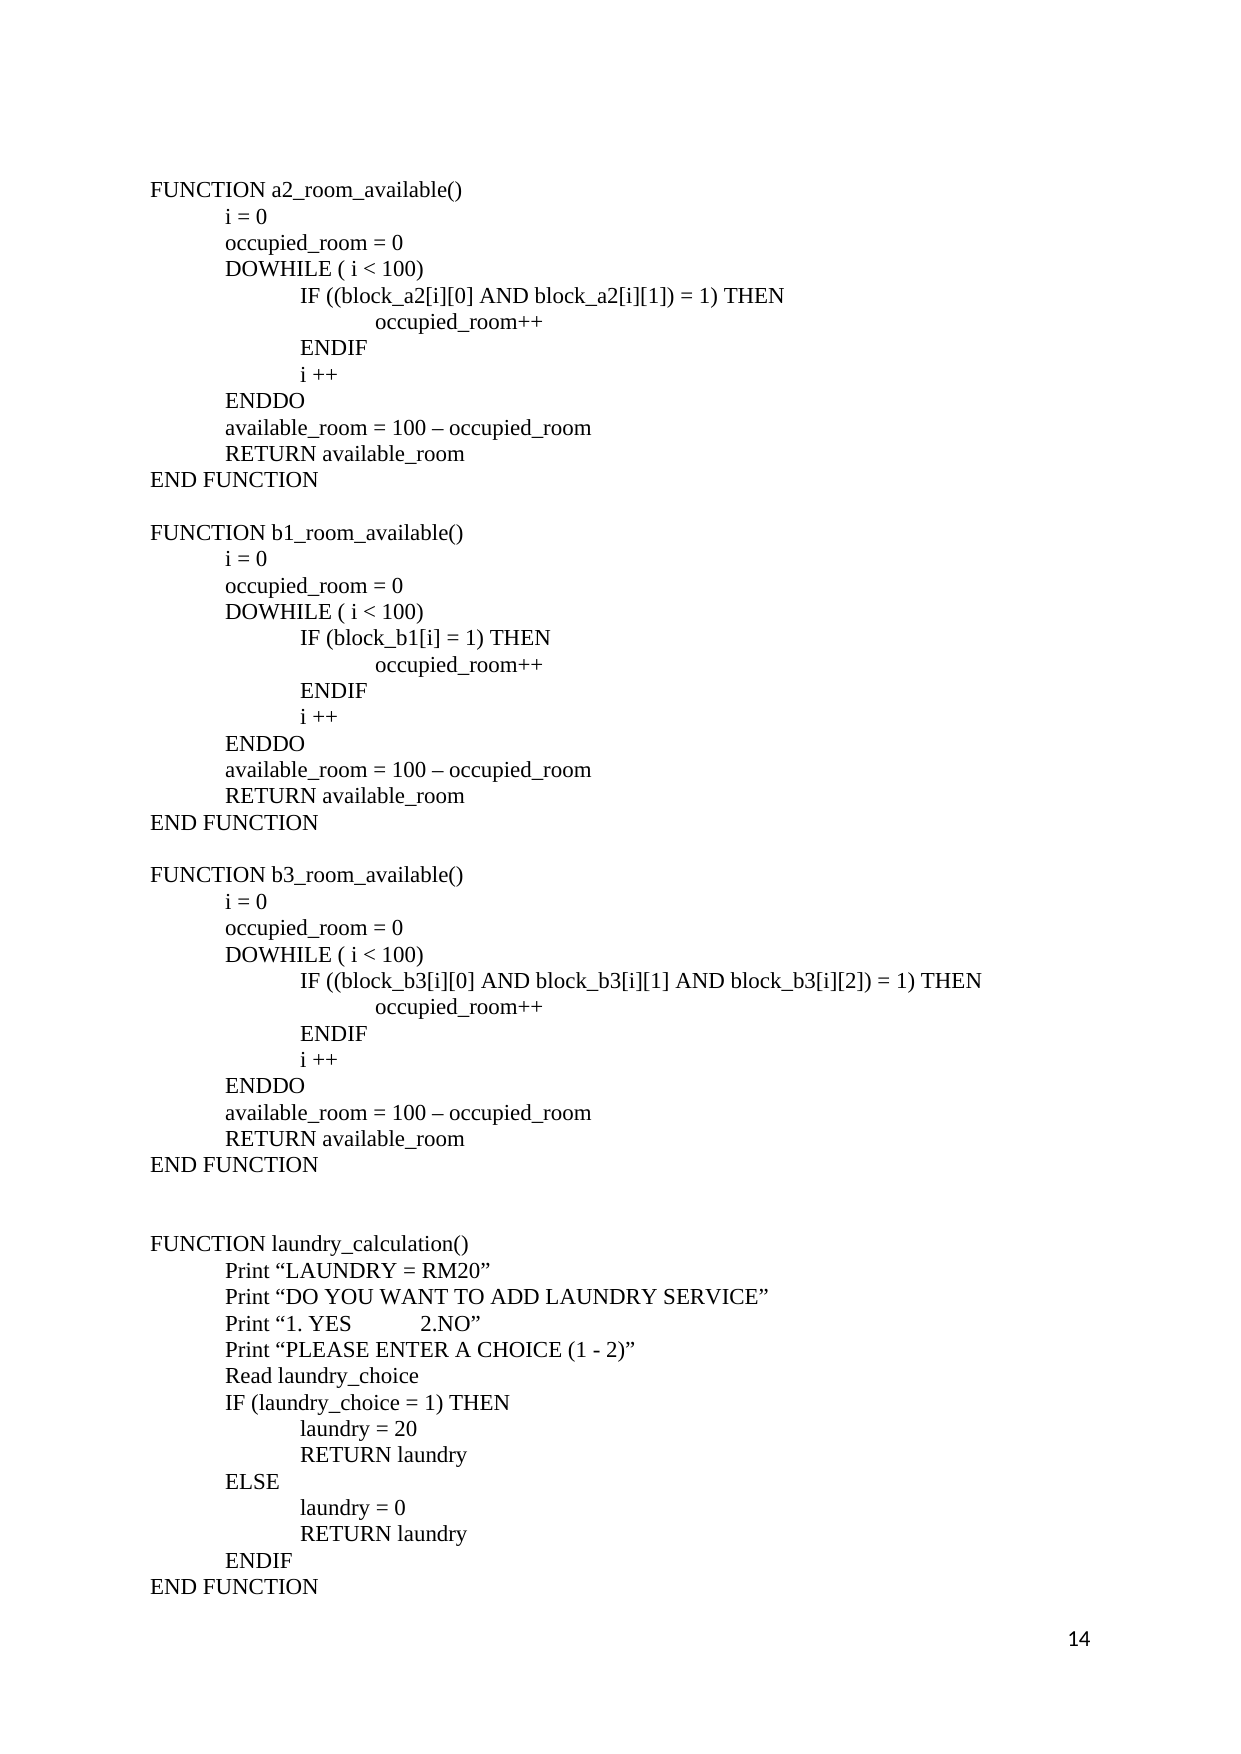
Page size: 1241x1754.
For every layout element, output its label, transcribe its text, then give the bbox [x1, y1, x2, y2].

text ENDIF [150, 1547, 1090, 1573]
text END FUNCTION [150, 1151, 1090, 1178]
text available_room = 100 – occupied_room [150, 1099, 1090, 1125]
text RETURN laundry [150, 1520, 1090, 1547]
text laundry = 20 [150, 1415, 1090, 1441]
text i = 0 [150, 888, 1090, 914]
text RETURN available_room [150, 1125, 1090, 1151]
text occupied_room = 0 [150, 229, 1090, 255]
text i ++ [150, 703, 1090, 730]
text ENDDO [150, 387, 1090, 413]
text IF ((block_b3[i][0] AND block_b3[i][1] AND block_b3[i][2]) = 1) THEN [150, 967, 1090, 993]
text FUNCTION a2_room_available() [150, 176, 1090, 203]
text available_room = 100 – occupied_room [150, 756, 1090, 782]
text i ++ [150, 361, 1090, 387]
text Read laundry_choice [150, 1362, 1090, 1389]
text available_room = 100 – occupied_room [150, 413, 1090, 440]
text IF ((block_a2[i][0] AND block_a2[i][1]) = 1) THEN [150, 282, 1090, 308]
text FUNCTION laundry_calculation() [150, 1231, 1090, 1257]
text i = 0 [150, 203, 1090, 229]
text ENDDO [150, 1072, 1090, 1099]
text RETURN available_room [150, 440, 1090, 466]
text ELSE [150, 1468, 1090, 1494]
text occupied_room = 0 [150, 572, 1090, 598]
text DOWHILE ( i < 100) [150, 598, 1090, 624]
text occupied_room++ [150, 308, 1090, 334]
text i = 0 [150, 545, 1090, 572]
text IF (laundry_choice = 1) THEN [150, 1389, 1090, 1415]
text END FUNCTION [150, 466, 1090, 493]
text i ++ [150, 1046, 1090, 1072]
text END FUNCTION [150, 1573, 1090, 1599]
text Print “DO YOU WANT TO ADD LAUNDRY SERVICE” [150, 1283, 1090, 1309]
text Print “PLEASE ENTER A CHOICE (1 - 2)” [150, 1336, 1090, 1362]
text ENDIF [150, 334, 1090, 361]
text DOWHILE ( i < 100) [150, 255, 1090, 282]
text ENDDO [150, 730, 1090, 756]
text occupied_room = 0 [150, 914, 1090, 941]
text IF (block_b1[i] = 1) THEN [150, 624, 1090, 651]
text occupied_room++ [150, 993, 1090, 1020]
text Print “LAUNDRY = RM20” [150, 1257, 1090, 1283]
text ENDIF [150, 677, 1090, 703]
text END FUNCTION [150, 809, 1090, 835]
text ENDIF [150, 1020, 1090, 1046]
text FUNCTION b3_room_available() [150, 862, 1090, 888]
text DOWHILE ( i < 100) [150, 941, 1090, 967]
text FUNCTION b1_room_available() [150, 519, 1090, 545]
text RETURN available_room [150, 782, 1090, 809]
text Print “1. YES 2.NO” [150, 1309, 1090, 1336]
text RETURN laundry [150, 1441, 1090, 1468]
text laundry = 0 [150, 1494, 1090, 1520]
text occupied_room++ [150, 651, 1090, 677]
